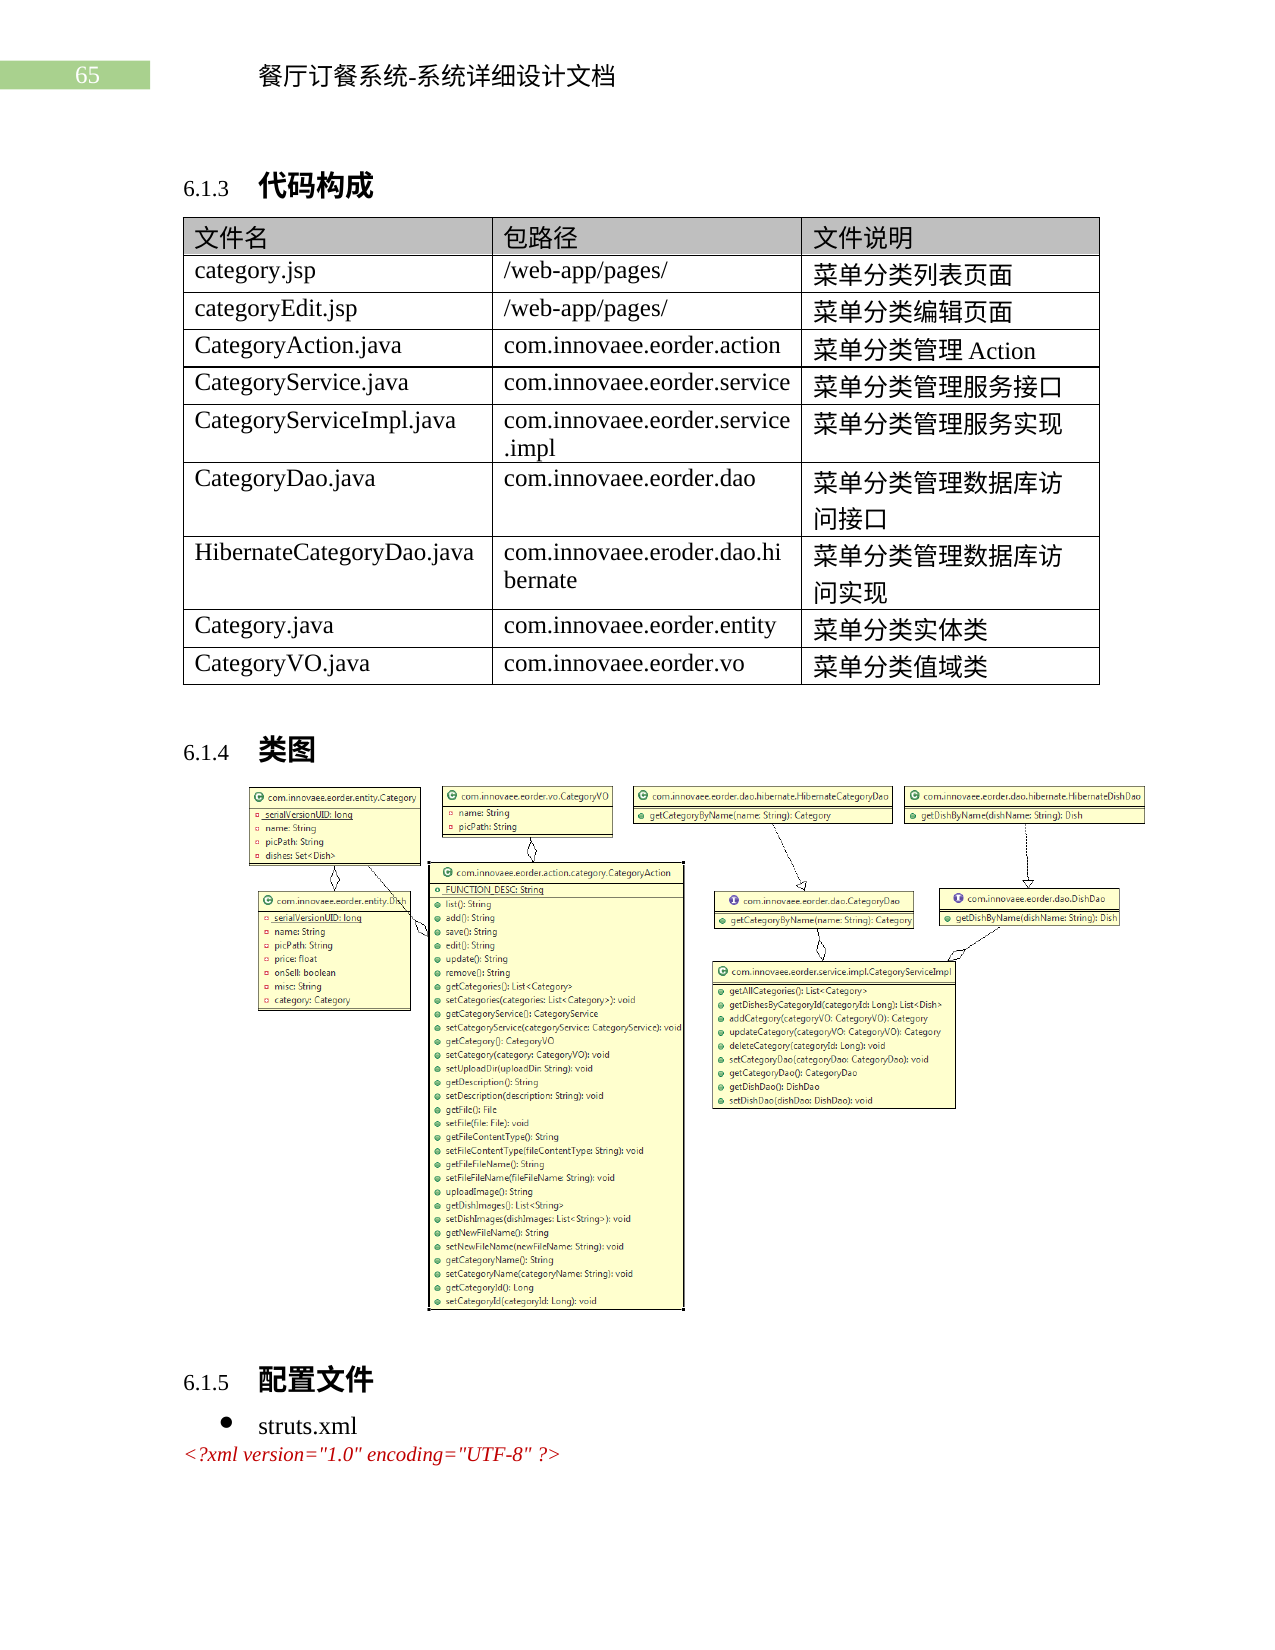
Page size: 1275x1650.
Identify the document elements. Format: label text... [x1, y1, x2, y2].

table_cell 菜单分类管理Action [802, 330, 1099, 366]
table_cell 菜单分类管理数据库访问实现 [802, 537, 1099, 609]
subtitle 代码构成 [183, 162, 1088, 205]
table_cell CategoryServiceImpl.java [184, 405, 492, 462]
table_cell com.innovaee.eroder.dao.hibernate [493, 537, 801, 609]
picture [243, 781, 1148, 1316]
table_cell 菜单分类管理服务接口 [802, 368, 1099, 404]
table_cell 菜单分类管理数据库访问接口 [802, 463, 1099, 536]
table_cell CategoryService.java [184, 368, 492, 404]
table_cell com.innovaee.eorder.service [493, 368, 801, 404]
table_cell category.jsp [184, 256, 492, 292]
table_cell com.innovaee.eorder.vo [493, 648, 801, 684]
text <?xml version="1.0" encoding="UTF-8" ?> [183, 1442, 1088, 1466]
table_cell com.innovaee.eorder.dao [493, 463, 801, 536]
table_header 文件说明 [802, 218, 1099, 254]
table_cell com.innovaee.eorder.entity [493, 610, 801, 647]
table_header 包路径 [493, 218, 801, 254]
table_cell categoryEdit.jsp [184, 293, 492, 329]
table_cell com.innovaee.eorder.action [493, 330, 801, 366]
table_cell HibernateCategoryDao.java [184, 537, 492, 609]
list struts.xml [221, 1411, 1088, 1442]
table_cell 菜单分类管理服务实现 [802, 405, 1099, 462]
table_cell CategoryDao.java [184, 463, 492, 536]
table_cell /web-app/pages/ [493, 293, 801, 329]
table_cell 菜单分类实体类 [802, 610, 1099, 647]
table_cell 菜单分类编辑页面 [802, 293, 1099, 329]
table_cell Category.java [184, 610, 492, 647]
table_cell 菜单分类值域类 [802, 648, 1099, 684]
table_cell CategoryVO.java [184, 648, 492, 684]
table_cell CategoryAction.java [184, 330, 492, 366]
subtitle 类图 [183, 726, 1088, 768]
table_cell 菜单分类列表页面 [802, 256, 1099, 292]
subtitle 配置文件 [183, 1356, 1088, 1399]
table_cell /web-app/pages/ [493, 256, 801, 292]
table_cell com.innovaee.eorder.service.impl [493, 405, 801, 462]
table_header 文件名 [184, 218, 492, 254]
